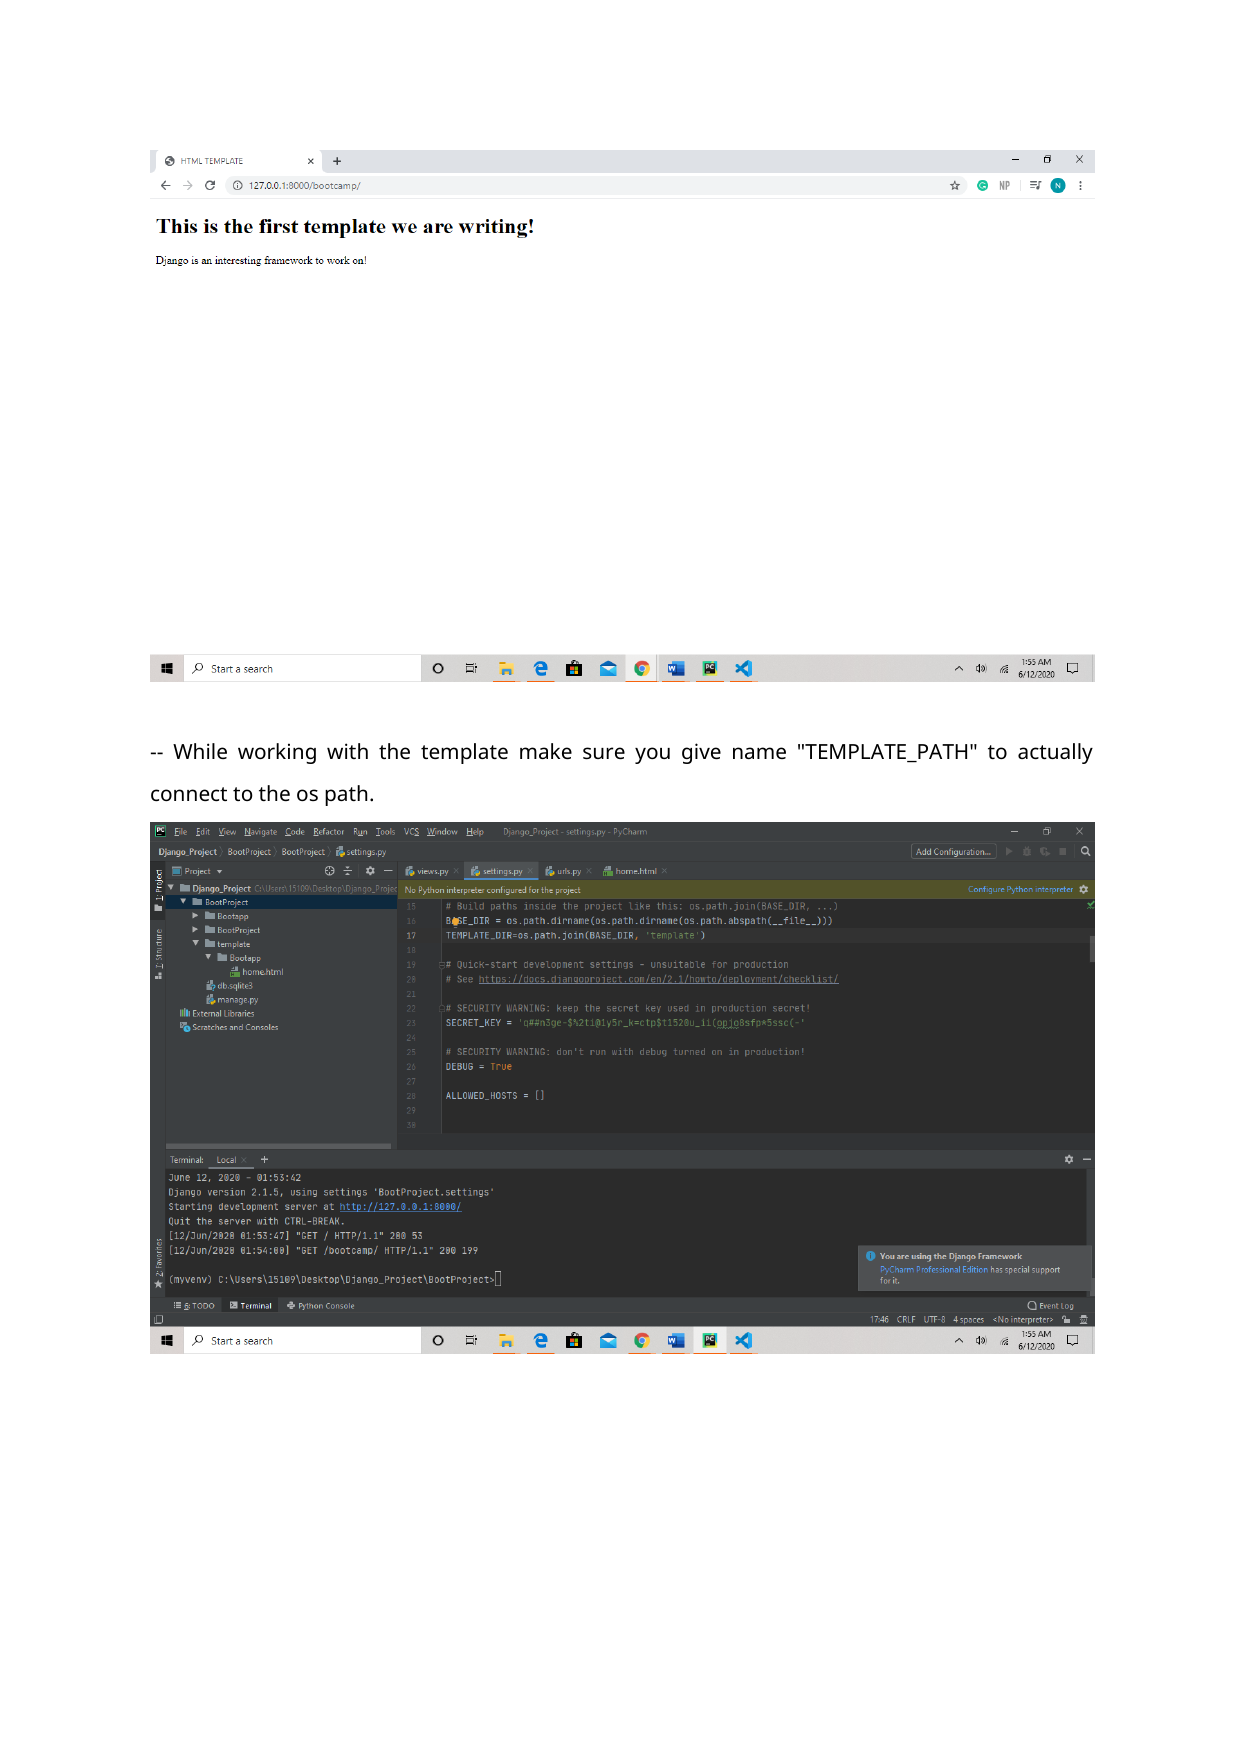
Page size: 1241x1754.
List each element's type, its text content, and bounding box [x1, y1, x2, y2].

text -- While working with the template make sure you give name "TEMPLATE_PATH" to actually connect to the os path. [150, 737, 1094, 808]
picture [150, 150, 1095, 682]
picture [150, 822, 1095, 1354]
